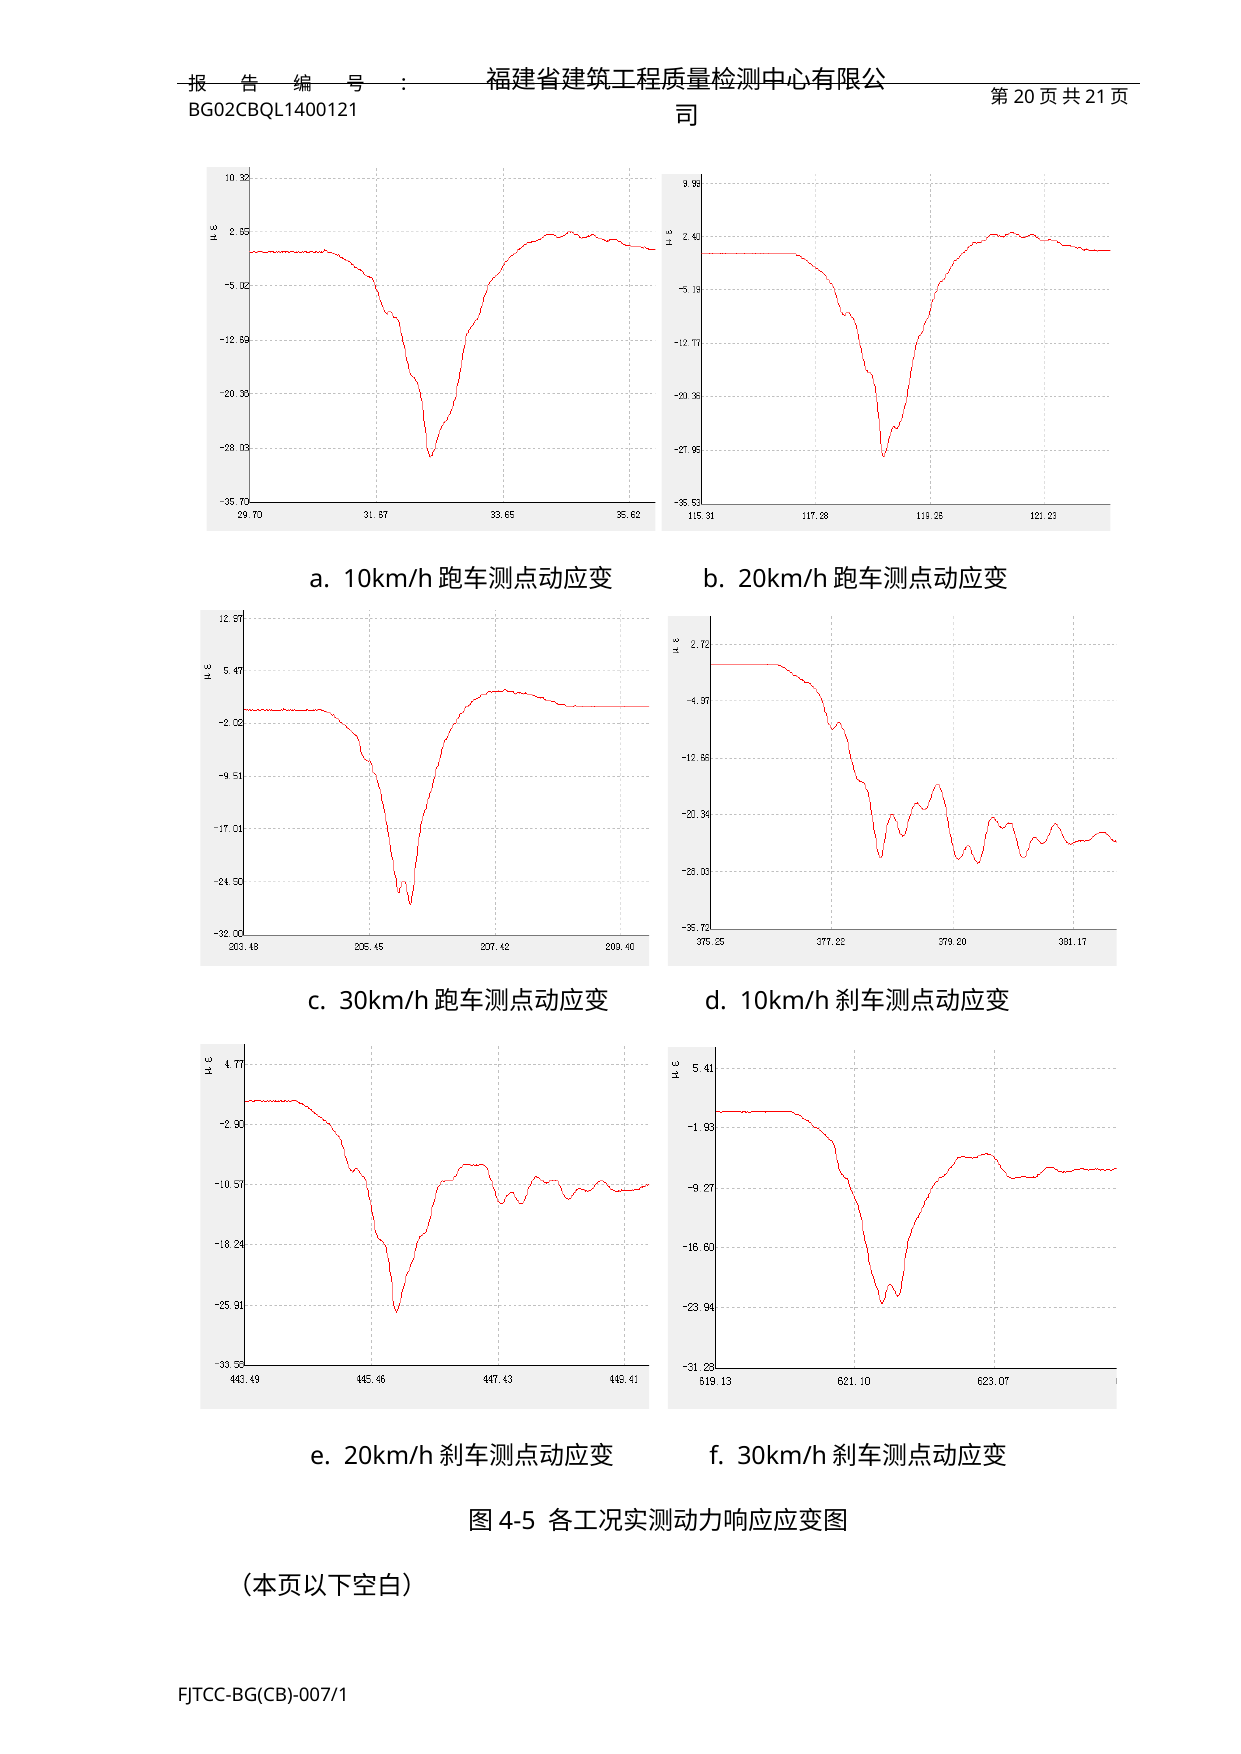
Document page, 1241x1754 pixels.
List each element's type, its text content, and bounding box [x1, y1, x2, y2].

picture [667, 616, 1117, 966]
picture [667, 1047, 1117, 1409]
text 图4-5 各工况实测动力响应应变图 [177, 1486, 1140, 1551]
text a. 10km/h跑车测点动应变 b. 20km/h跑车测点动应变 [177, 544, 1140, 609]
picture [200, 1044, 650, 1409]
text e. 20km/h刹车测点动应变 f. 30km/h刹车测点动应变 [177, 1421, 1140, 1486]
text （本页以下空白） [177, 1551, 1140, 1616]
picture [661, 174, 1111, 531]
picture [200, 610, 650, 966]
text c. 30km/h跑车测点动应变 d. 10km/h刹车测点动应变 [177, 966, 1140, 1031]
picture [206, 167, 656, 531]
